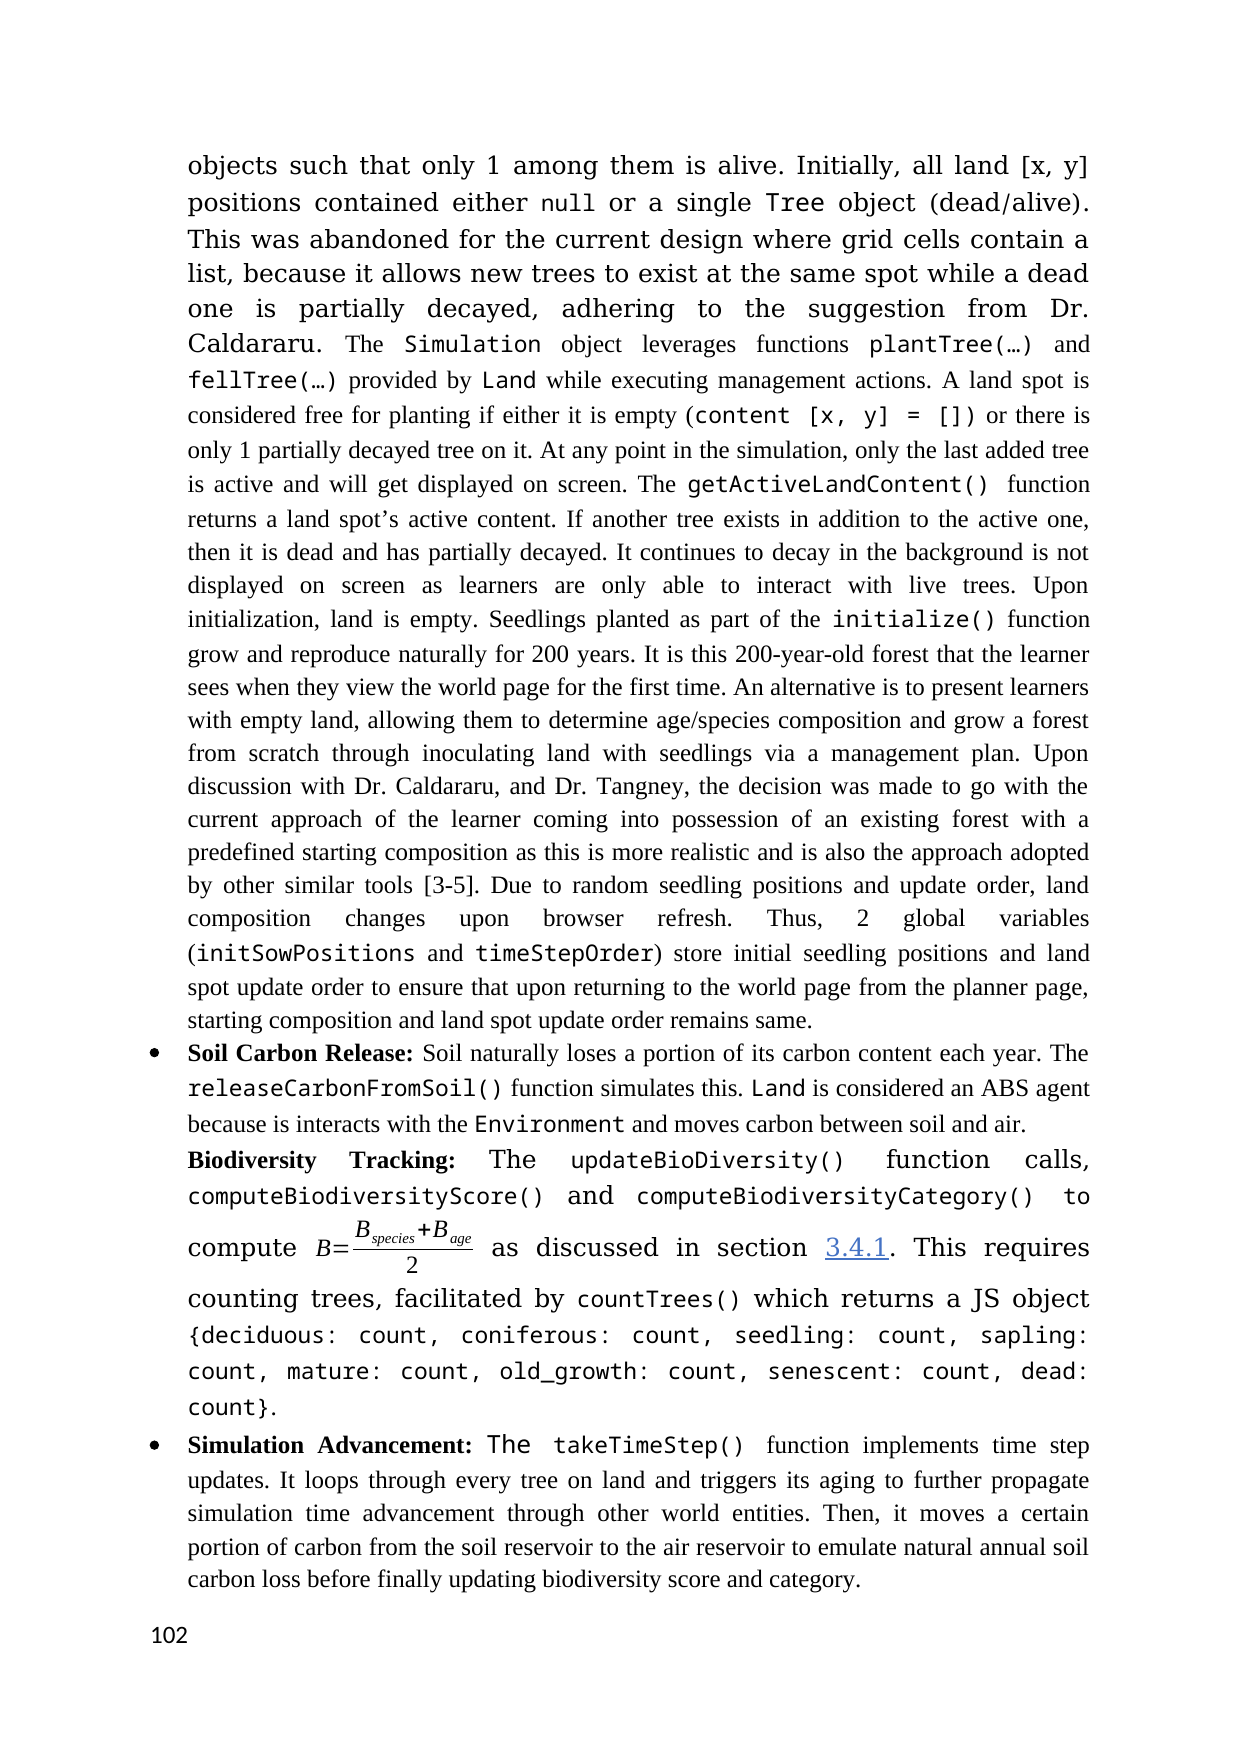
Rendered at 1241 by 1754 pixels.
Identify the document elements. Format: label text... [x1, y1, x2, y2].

list Simulation Advancement: The takeTimeStep() function implements time step updates. It loops through every tree on land and triggers its aging to further propagate simulation time advancement through other world entities. Then, it moves a certain portion of carbon from the soil reservoir to the air reservoir to emulate natural annual soil carbon loss before finally updating biodiversity score and category. [150, 1427, 1090, 1593]
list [150, 150, 1090, 1034]
list Biodiversity Tracking: The updateBioDiversity() function calls, computeBiodiversityScore() and computeBiodiversityCategory() to compute as discussed in section 3.4.1. This requires counting trees, facilitated by countTrees() which returns a JS object {deciduous: count, coniferous: count, seedling: count, sapling: count, mature: count, old_growth: count, senescent: count, dead: count}. [187, 1143, 1090, 1422]
list Soil Carbon Release: Soil naturally loses a portion of its carbon content each year. The releaseCarbonFromSoil() function simulates this. Land is considered an ABS agent because is interacts with the Environment and moves carbon between soil and air. [150, 1038, 1090, 1139]
